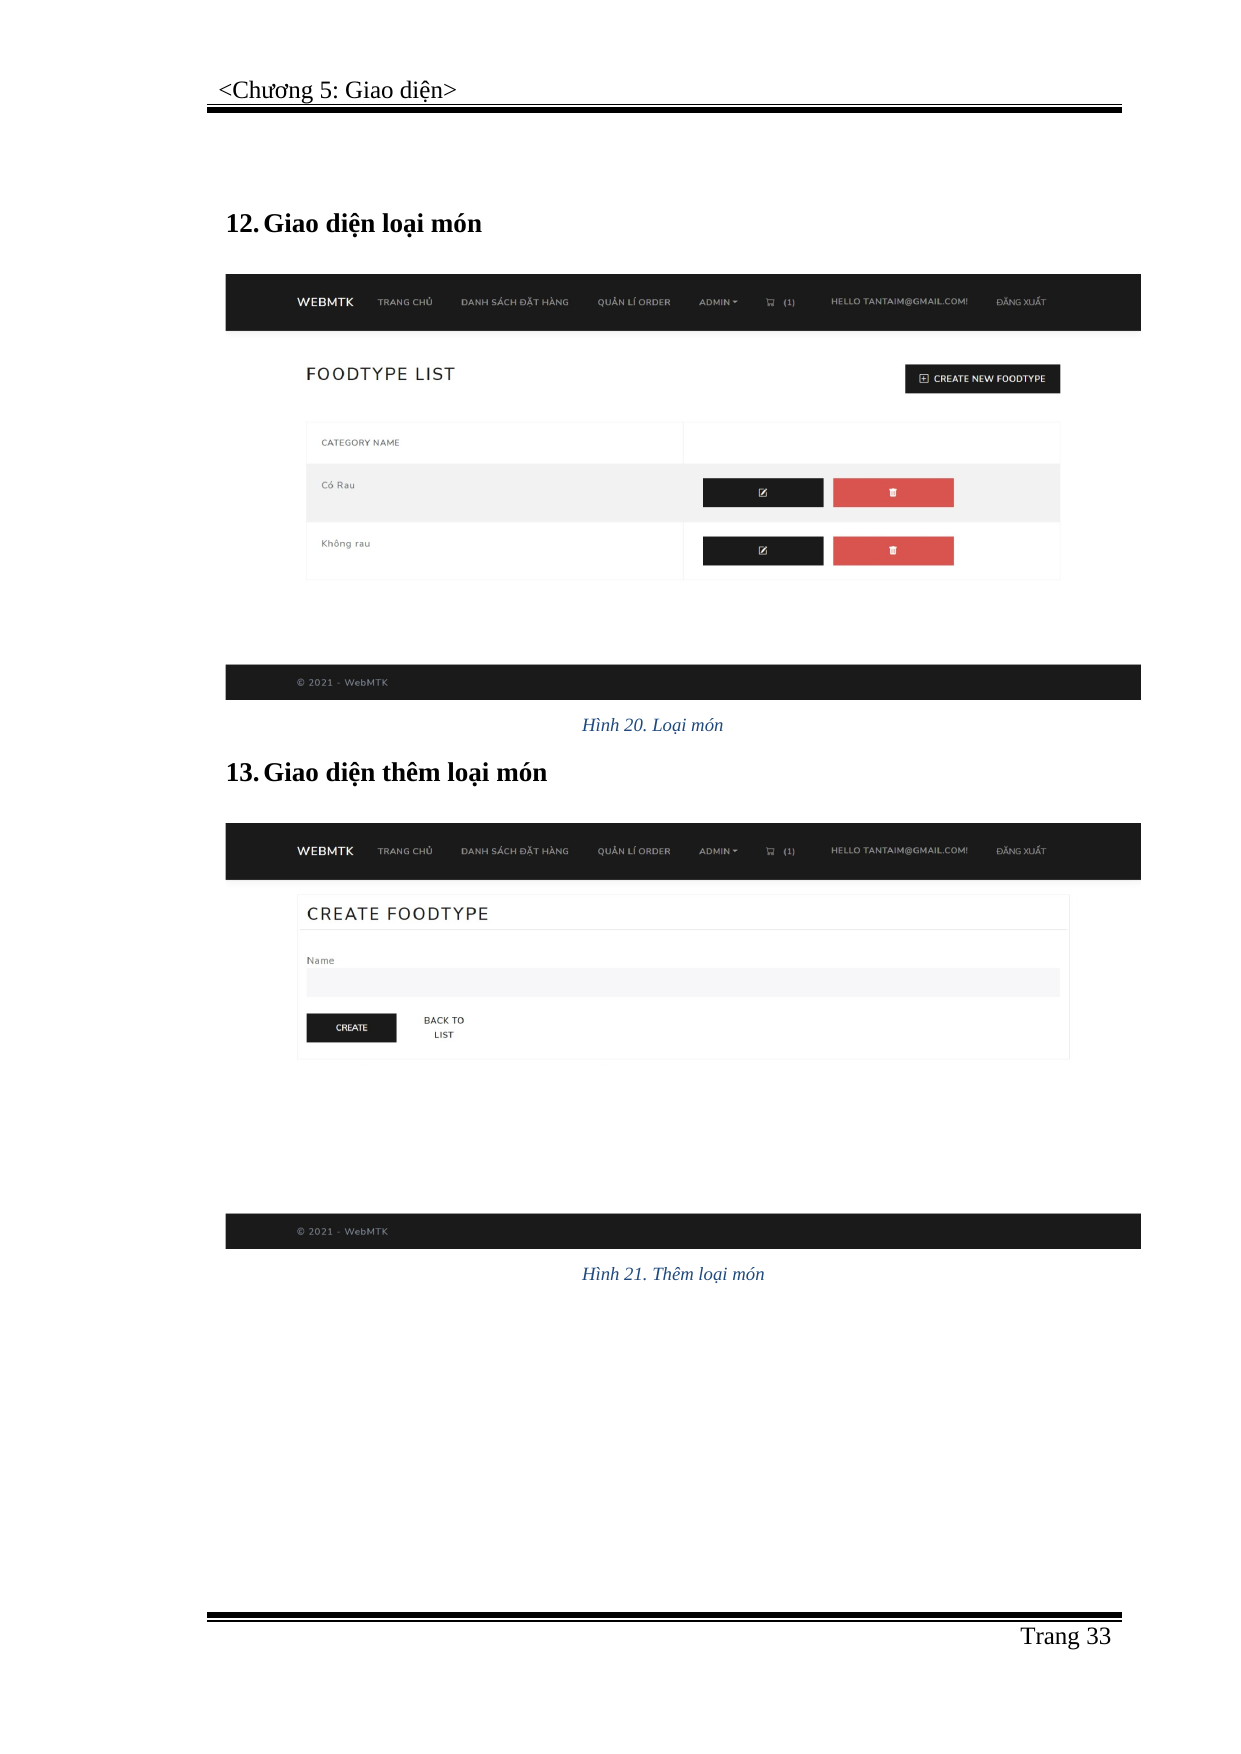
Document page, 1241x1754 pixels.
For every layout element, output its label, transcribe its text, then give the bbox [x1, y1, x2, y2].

picture [225, 823, 1141, 1249]
picture [225, 274, 1141, 700]
list Giao diện thêm loại món [226, 756, 1122, 787]
list Giao diện loại món [226, 207, 1122, 238]
